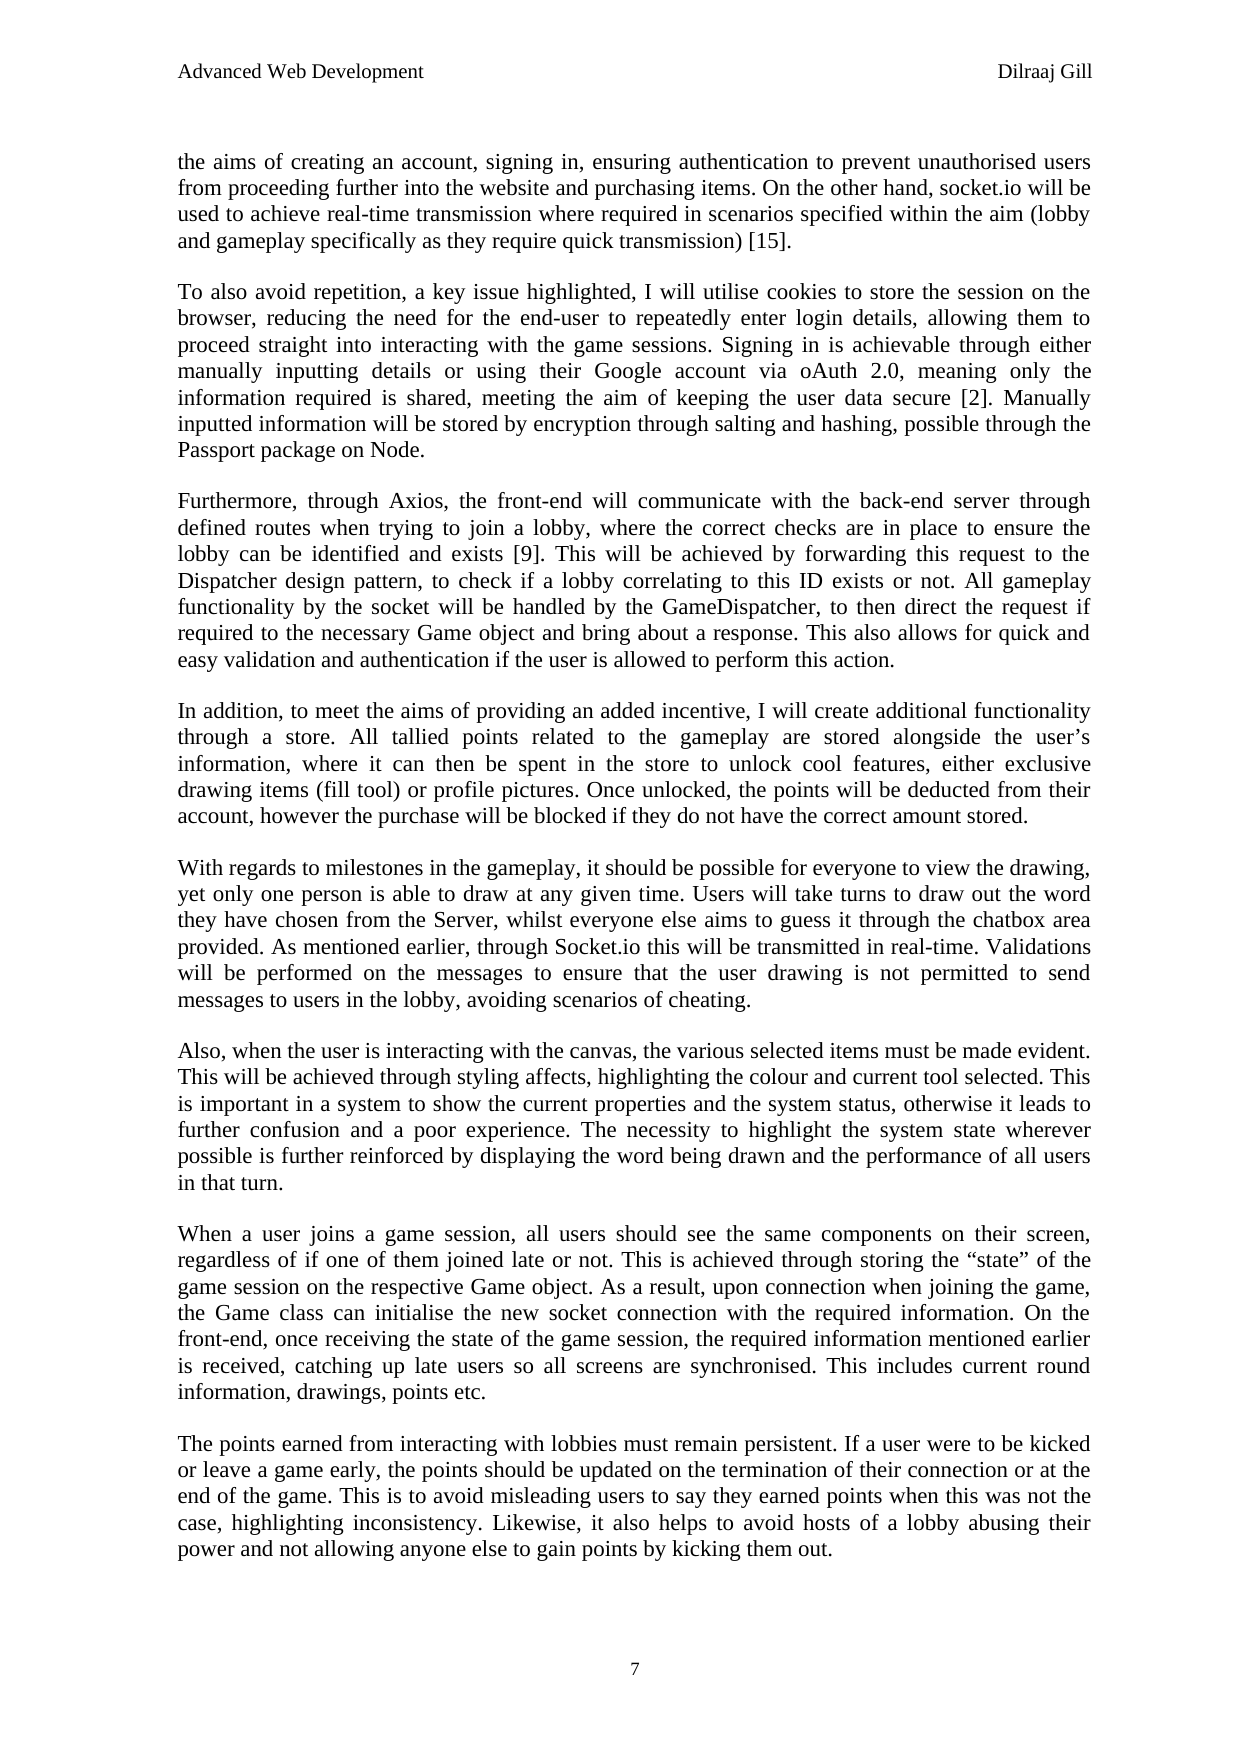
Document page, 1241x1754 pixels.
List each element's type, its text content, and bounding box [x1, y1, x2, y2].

text When a user joins a game session, all users should see the same components on their screen, regardless of if one of them joined late or not. This is achieved through storing the “state” of the game session on the respective Game object. As a result, upon connection when joining the game, the Game class can initialise the new socket connection with the required information. On the front-end, once receiving the state of the game session, the required information mentioned earlier is received, catching up late users so all screens are synchronised. This includes current round information, drawings, points etc. [177, 1220, 1092, 1404]
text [177, 148, 1092, 253]
text The points earned from interacting with lobbies must remain persistent. If a user were to be kicked or leave a game early, the points should be updated on the termination of their connection or at the end of the game. This is to avoid misleading users to say they earned points when this was not the case, highlighting inconsistency. Likewise, it also helps to avoid hosts of a lobby abusing their power and not allowing anyone else to gain points by kicking them out. [177, 1429, 1092, 1561]
text In addition, to meet the aims of providing an added incentive, I will create additional functionality through a store. All tallied points related to the gameplay are stored alongside the user’s information, where it can then be spent in the store to unlock cool features, either exclusive drawing items (fill tool) or profile pictures. Once unlocked, the points will be deducted from their account, however the purchase will be blocked if they do not have the correct amount stored. [177, 697, 1092, 829]
text Furthermore, through Axios, the front-end will communicate with the back-end server through defined routes when trying to join a lobby, where the correct checks are in place to ensure the lobby can be identified and exists [9]. This will be achieved by forwarding this request to the Dispatcher design pattern, to check if a lobby correlating to this ID exists or not. All gameplay functionality by the socket will be handled by the GameDispatcher, to then direct the request if required to the necessary Game object and bring about a response. This also allows for quick and easy validation and authentication if the user is allowed to perform this action. [177, 488, 1092, 672]
text To also avoid repetition, a key issue highlighted, I will utilise cookies to store the session on the browser, reducing the need for the end-user to repeatedly enter login details, allowing them to proceed straight into interacting with the game sessions. Signing in is achievable through either manually inputting details or using their Google account via oAuth 2.0, meaning only the information required is shared, meeting the aim of keeping the user data secure [2]. Manually inputted information will be stored by encryption through salting and hashing, possible through the Passport package on Node. [177, 278, 1092, 463]
text With regards to milestones in the gameplay, it should be possible for everyone to view the drawing, yet only one person is able to draw at any given time. Users will take turns to draw out the word they have chosen from the Server, whilst everyone else aims to guess it through the chatbox area provided. As mentioned earlier, through Socket.io this will be transmitted in real-time. Validations will be performed on the messages to ensure that the user drawing is not permitted to send messages to users in the lobby, avoiding scenarios of cheating. [177, 854, 1092, 1012]
text Also, when the user is interacting with the canvas, the various selected items must be made evident. This will be achieved through styling affects, highlighting the colour and current tool selected. This is important in a system to show the current properties and the system status, otherwise it leads to further confusion and a poor experience. The necessity to highlight the system state wherever possible is further reinforced by displaying the word being drawn and the performance of all users in that turn. [177, 1037, 1092, 1195]
